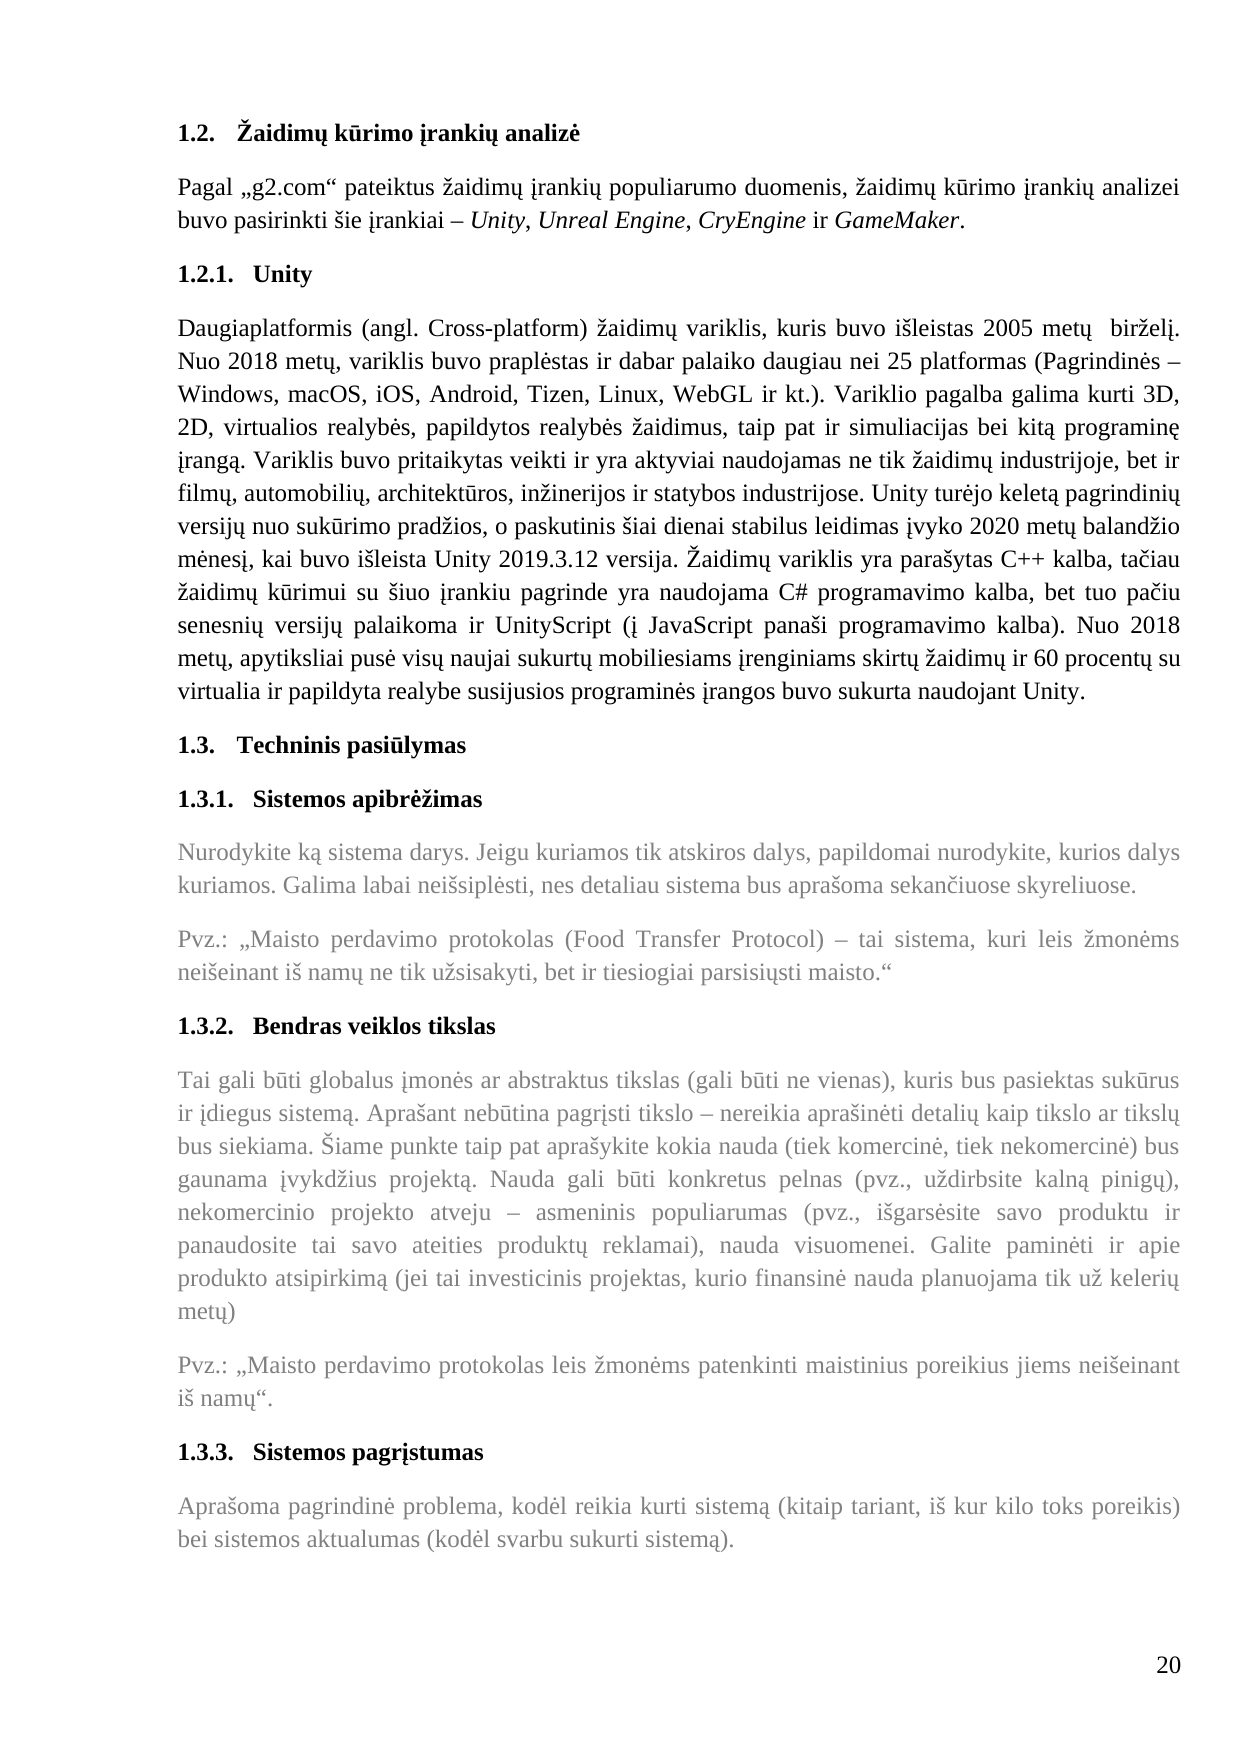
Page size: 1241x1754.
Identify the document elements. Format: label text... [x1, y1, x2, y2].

text Daugiaplatformis (angl. Cross-platform) žaidimų variklis, kuris buvo išleistas 2005 metų birželį. Nuo 2018 metų, variklis buvo praplėstas ir dabar palaiko daugiau nei 25 platformas (Pagrindinės – Windows, macOS, iOS, Android, Tizen, Linux, WebGL ir kt.). Variklio pagalba galima kurti 3D, 2D, virtualios realybės, papildytos realybės žaidimus, taip pat ir simuliacijas bei kitą programinę įrangą. Variklis buvo pritaikytas veikti ir yra aktyviai naudojamas ne tik žaidimų industrijoje, bet ir filmų, automobilių, architektūros, inžinerijos ir statybos industrijose. Unity turėjo keletą pagrindinių versijų nuo sukūrimo pradžios, o paskutinis šiai dienai stabilus leidimas įvyko 2020 metų balandžio mėnesį, kai buvo išleista Unity 2019.3.12 versija. Žaidimų variklis yra parašytas C++ kalba, tačiau žaidimų kūrimui su šiuo įrankiu pagrinde yra naudojama C# programavimo kalba, bet tuo pačiu senesnių versijų palaikoma ir UnityScript (į JavaScript panaši programavimo kalba). Nuo 2018 metų, apytiksliai pusė visų naujai sukurtų mobiliesiams įrenginiams skirtų žaidimų ir 60 procentų su virtualia ir papildyta realybe susijusios programinės įrangos buvo sukurta naudojant Unity. [177, 313, 1181, 705]
text Pagal „g2.com“ pateiktus žaidimų įrankių populiarumo duomenis, žaidimų kūrimo įrankių analizei buvo pasirinkti šie įrankiai – Unity, Unreal Engine, CryEngine ir GameMaker. [177, 172, 1181, 234]
subtitle Sistemos apibrėžimas [177, 784, 1181, 812]
subtitle Žaidimų kūrimo įrankių analizė [177, 118, 1181, 147]
subtitle Sistemos pagrįstumas [177, 1437, 1181, 1466]
subtitle Unity [177, 259, 1181, 288]
subtitle Techninis pasiūlymas [177, 730, 1181, 758]
subtitle Bendras veiklos tikslas [177, 1011, 1181, 1040]
text Nurodykite ką sistema darys. Jeigu kuriamos tik atskiros dalys, papildomai nurodykite, kurios dalys kuriamos. Galima labai neišsiplėsti, nes detaliau sistema bus aprašoma sekančiuose skyreliuose. [177, 837, 1181, 899]
text Pvz.: „Maisto perdavimo protokolas (Food Transfer Protocol) – tai sistema, kuri leis žmonėms neišeinant iš namų ne tik užsisakyti, bet ir tiesiogiai parsisiųsti maisto.“ [177, 924, 1181, 986]
text Aprašoma pagrindinė problema, kodėl reikia kurti sistemą (kitaip tariant, iš kur kilo toks poreikis) bei sistemos aktualumas (kodėl svarbu sukurti sistemą). [177, 1491, 1181, 1553]
text Tai gali būti globalus įmonės ar abstraktus tikslas (gali būti ne vienas), kuris bus pasiektas sukūrus ir įdiegus sistemą. Aprašant nebūtina pagrįsti tikslo – nereikia aprašinėti detalių kaip tikslo ar tikslų bus siekiama. Šiame punkte taip pat aprašykite kokia nauda (tiek komercinė, tiek nekomercinė) bus gaunama įvykdžius projektą. Nauda gali būti konkretus pelnas (pvz., uždirbsite kalną pinigų), nekomercinio projekto atveju – asmeninis populiarumas (pvz., išgarsėsite savo produktu ir panaudosite tai savo ateities produktų reklamai), nauda visuomenei. Galite paminėti ir apie produkto atsipirkimą (jei tai investicinis projektas, kurio finansinė nauda planuojama tik už kelerių metų) [177, 1065, 1181, 1325]
text Pvz.: „Maisto perdavimo protokolas leis žmonėms patenkinti maistinius poreikius jiems neišeinant iš namų“. [177, 1350, 1181, 1412]
